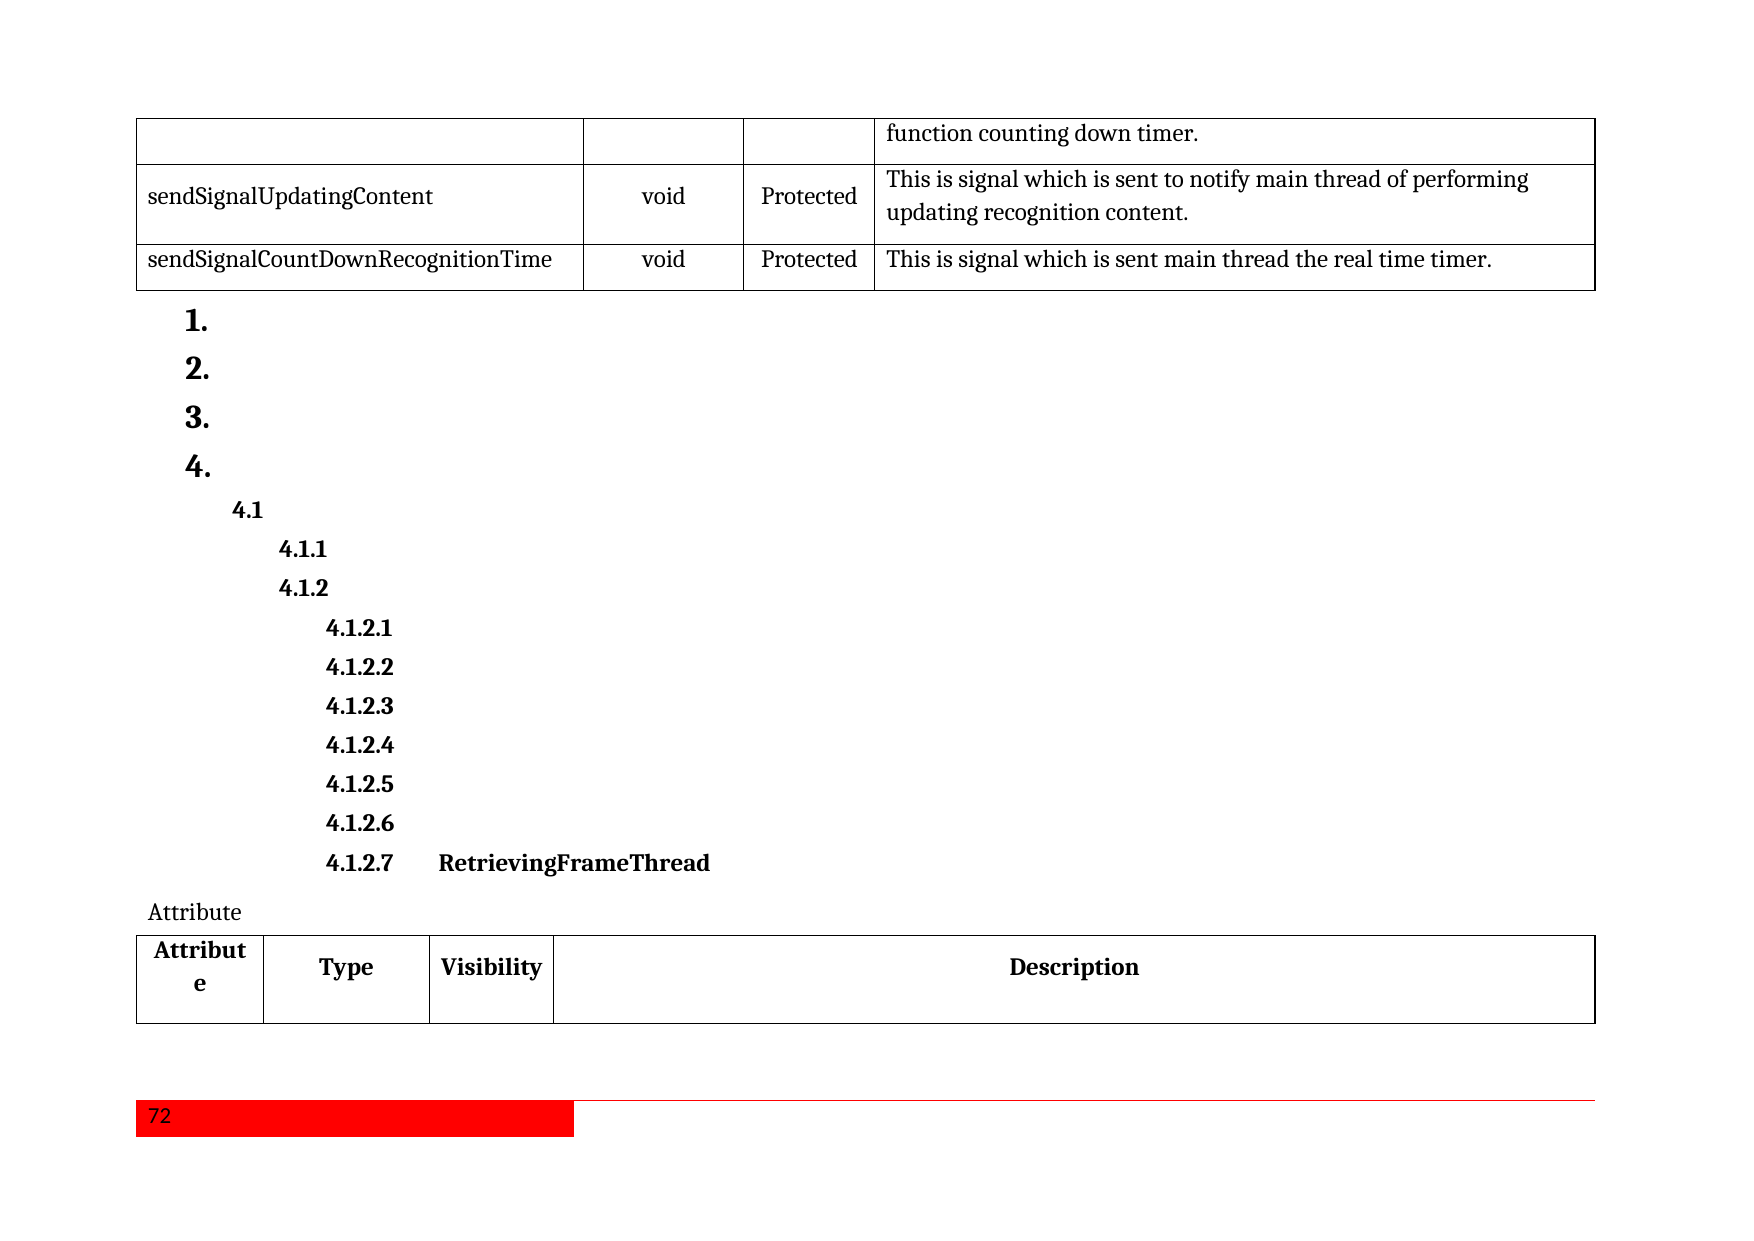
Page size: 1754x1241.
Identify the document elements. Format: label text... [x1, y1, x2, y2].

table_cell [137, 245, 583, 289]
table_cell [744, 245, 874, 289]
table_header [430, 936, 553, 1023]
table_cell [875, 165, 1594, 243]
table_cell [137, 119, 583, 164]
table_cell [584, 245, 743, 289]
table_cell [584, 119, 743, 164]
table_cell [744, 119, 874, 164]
subtitle RetrievingFrameThread [326, 848, 1606, 877]
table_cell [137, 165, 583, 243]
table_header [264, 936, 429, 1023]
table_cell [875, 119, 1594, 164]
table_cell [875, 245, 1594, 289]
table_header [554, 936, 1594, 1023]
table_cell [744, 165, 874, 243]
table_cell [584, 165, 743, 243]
subtitle Attribute [148, 898, 1606, 927]
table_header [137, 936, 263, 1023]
